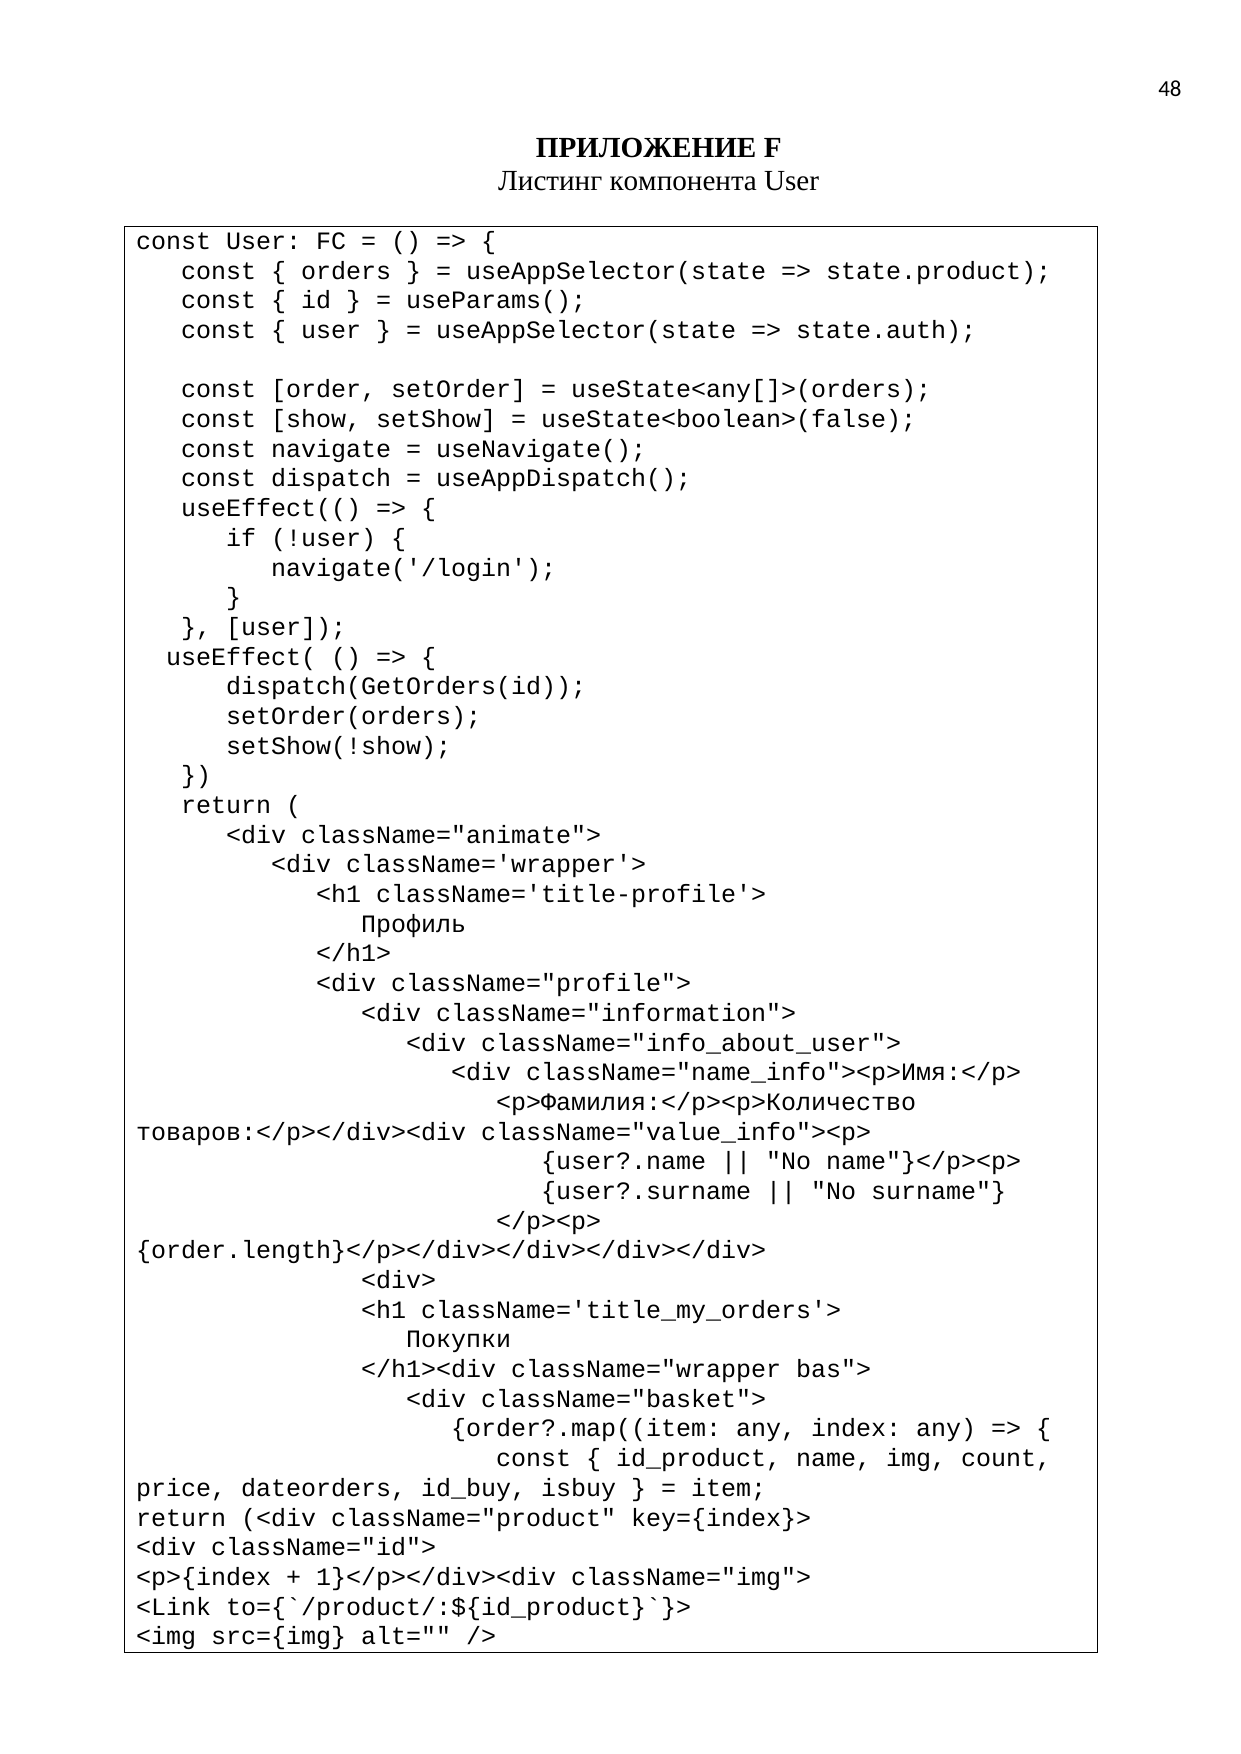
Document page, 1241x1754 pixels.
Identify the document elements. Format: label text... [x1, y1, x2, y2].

text Листинг компонента User [136, 163, 1181, 197]
text ПРИЛОЖЕНИЕ F [136, 130, 1181, 163]
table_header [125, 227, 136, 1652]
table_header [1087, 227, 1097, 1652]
